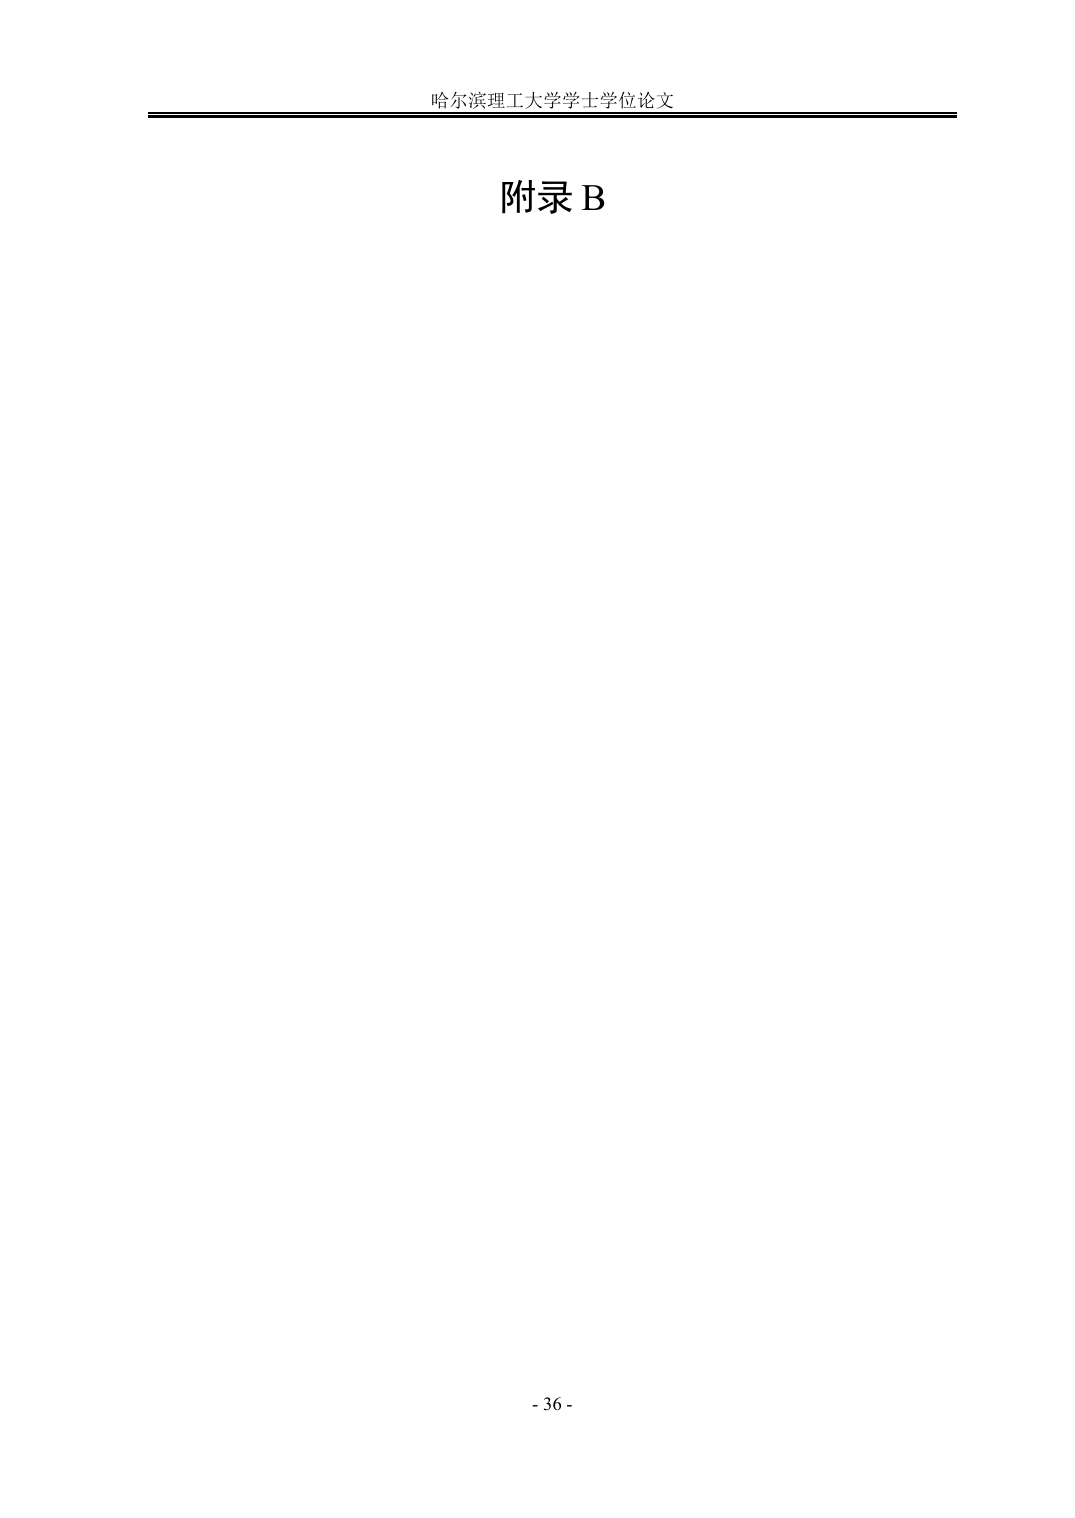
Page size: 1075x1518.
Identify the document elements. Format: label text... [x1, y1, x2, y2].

title 附录B [148, 173, 957, 218]
